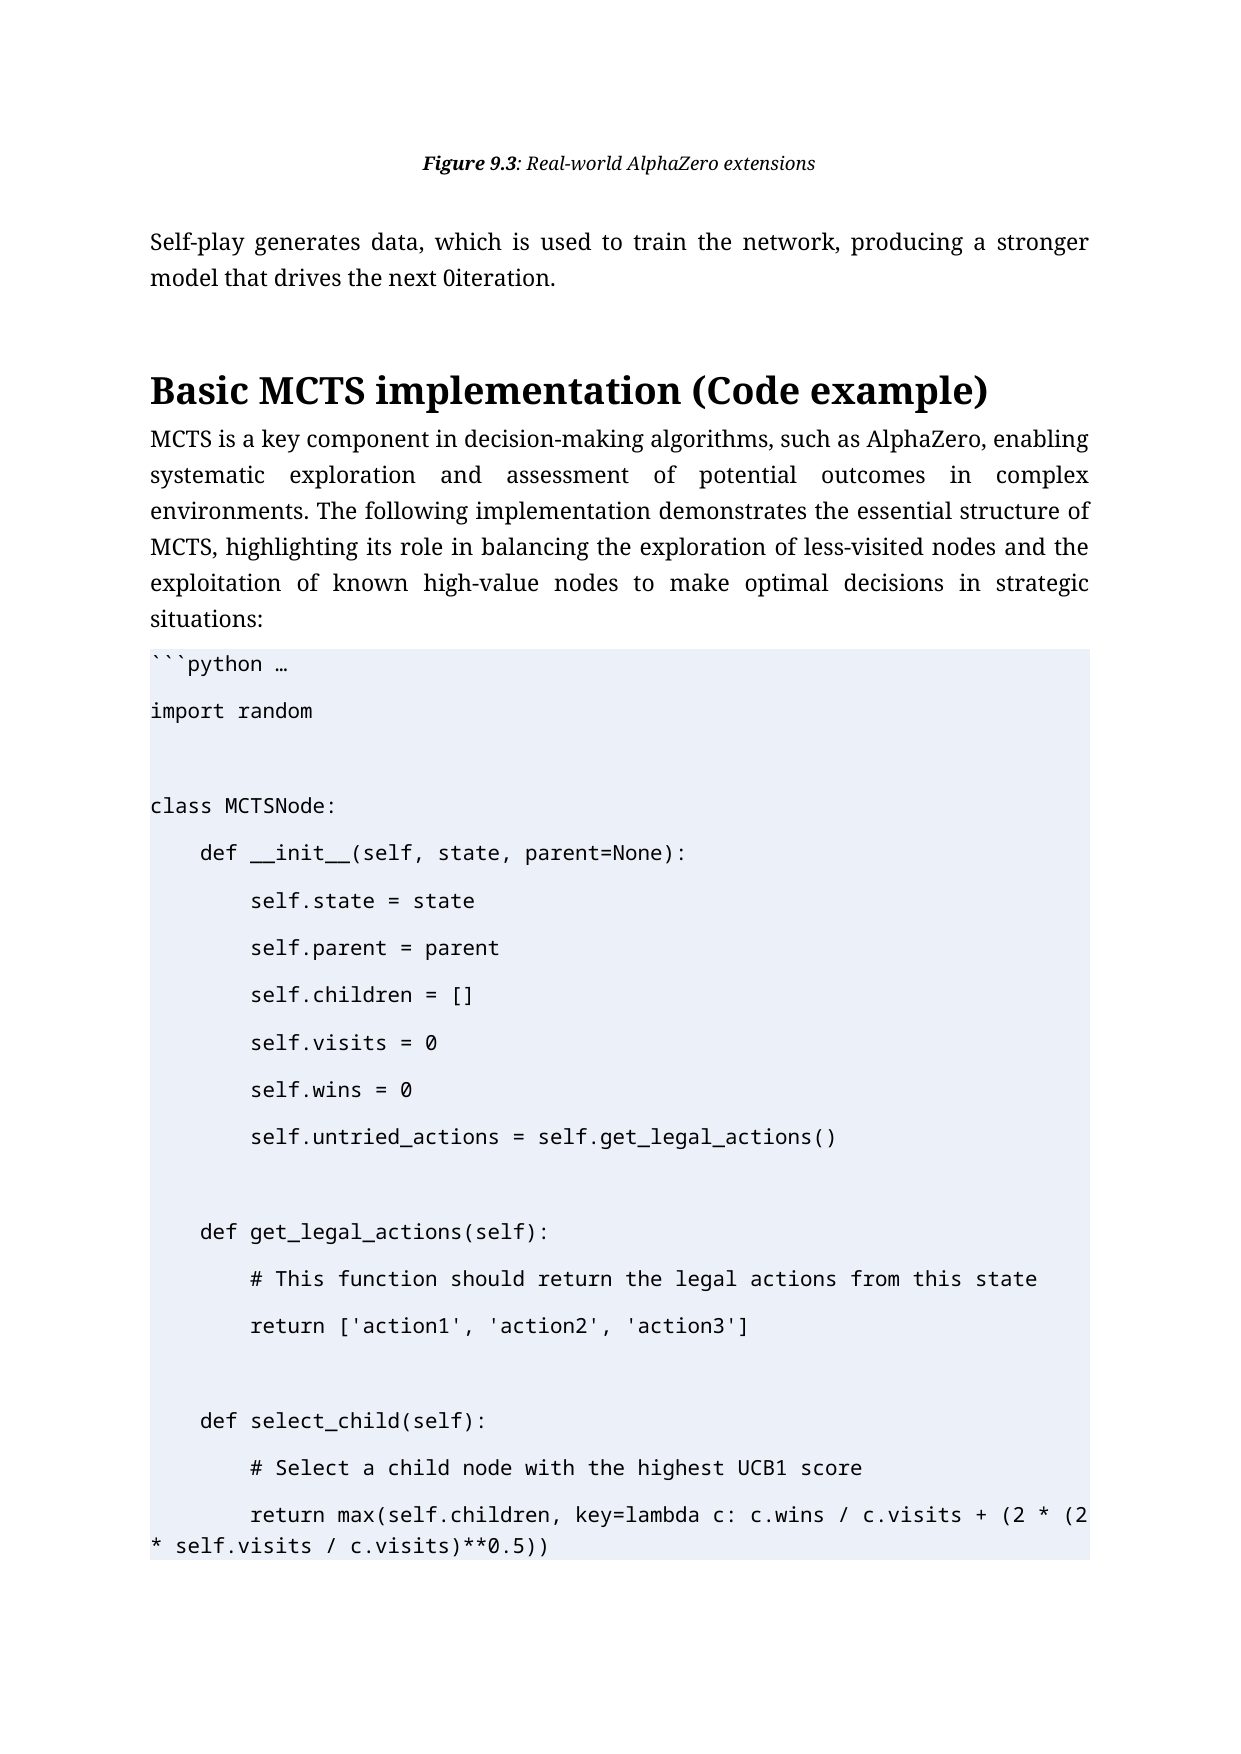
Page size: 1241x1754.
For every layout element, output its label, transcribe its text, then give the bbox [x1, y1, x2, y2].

text self.wins = 0 [150, 1075, 1090, 1103]
subtitle Basic MCTS implementation (Code example) [150, 365, 1090, 416]
text return max(self.children, key=lambda c: c.wins / c.visits + (2 * (2 * self.visits / c.visits)**0.5)) [150, 1501, 1090, 1560]
text Self-play generates data, which is used to train the network, producing a stronger model that drives the next 0iteration. [150, 226, 1090, 293]
text self.state = state [150, 886, 1090, 914]
text self.children = [] [150, 980, 1090, 1009]
text self.untried_actions = self.get_legal_actions() [150, 1122, 1090, 1151]
text def get_legal_actions(self): [150, 1217, 1090, 1245]
text self.parent = parent [150, 933, 1090, 962]
text def __init__(self, state, parent=None): [150, 838, 1090, 867]
text Figure 9.3: Real-world AlphaZero extensions [150, 150, 1090, 176]
text import random [150, 697, 1090, 725]
text class MCTSNode: [150, 791, 1090, 820]
text MCTS is a key component in decision-making algorithms, such as AlphaZero, enabling systematic exploration and assessment of potential outcomes in complex environments. The following implementation demonstrates the essential structure of MCTS, highlighting its role in balancing the exploration of less-visited nodes and the exploitation of known high-value nodes to make optimal decisions in strategic situations: [150, 423, 1090, 634]
text self.visits = 0 [150, 1028, 1090, 1056]
text return ['action1', 'action2', 'action3'] [150, 1311, 1090, 1340]
text # This function should return the legal actions from this state [150, 1264, 1090, 1293]
text ```python … [150, 649, 1090, 678]
text # Select a child node with the highest UCB1 score [150, 1453, 1090, 1482]
text def select_child(self): [150, 1406, 1090, 1434]
